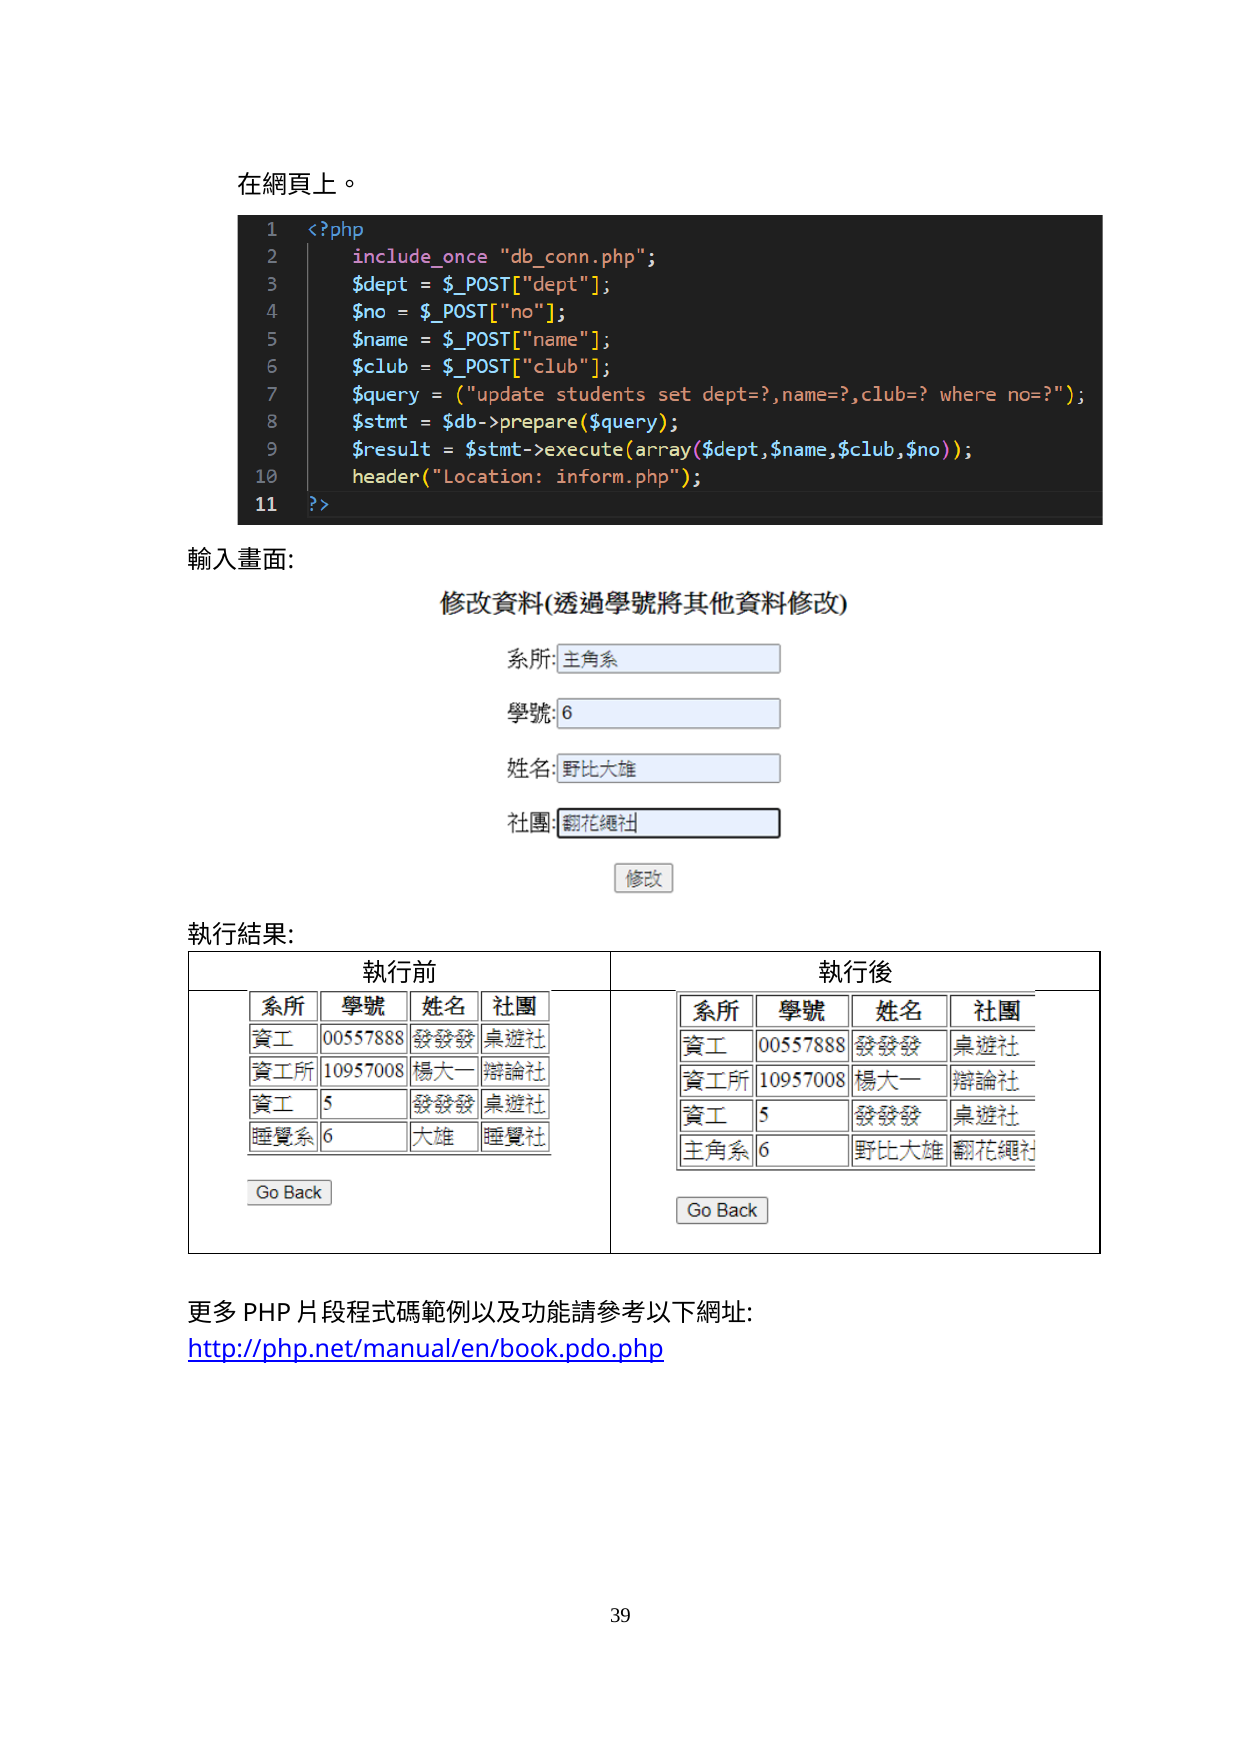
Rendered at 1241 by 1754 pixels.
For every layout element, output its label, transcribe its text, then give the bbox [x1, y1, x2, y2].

picture [247, 990, 552, 1209]
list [187, 164, 1053, 201]
table_header 執行前 [189, 952, 610, 990]
table_cell [189, 991, 610, 1253]
text http://php.net/manual/en/book.pdo.php [187, 1329, 1053, 1367]
picture [422, 576, 869, 908]
text 更多PHP片段程式碼範例以及功能請參考以下網址: [187, 1292, 1053, 1329]
picture [237, 215, 1103, 525]
table_cell [611, 991, 1099, 1253]
table_header 執行後 [611, 952, 1099, 990]
text 輸入畫面: [187, 539, 1053, 576]
picture [675, 990, 1035, 1228]
text 執行結果: [187, 914, 1053, 951]
